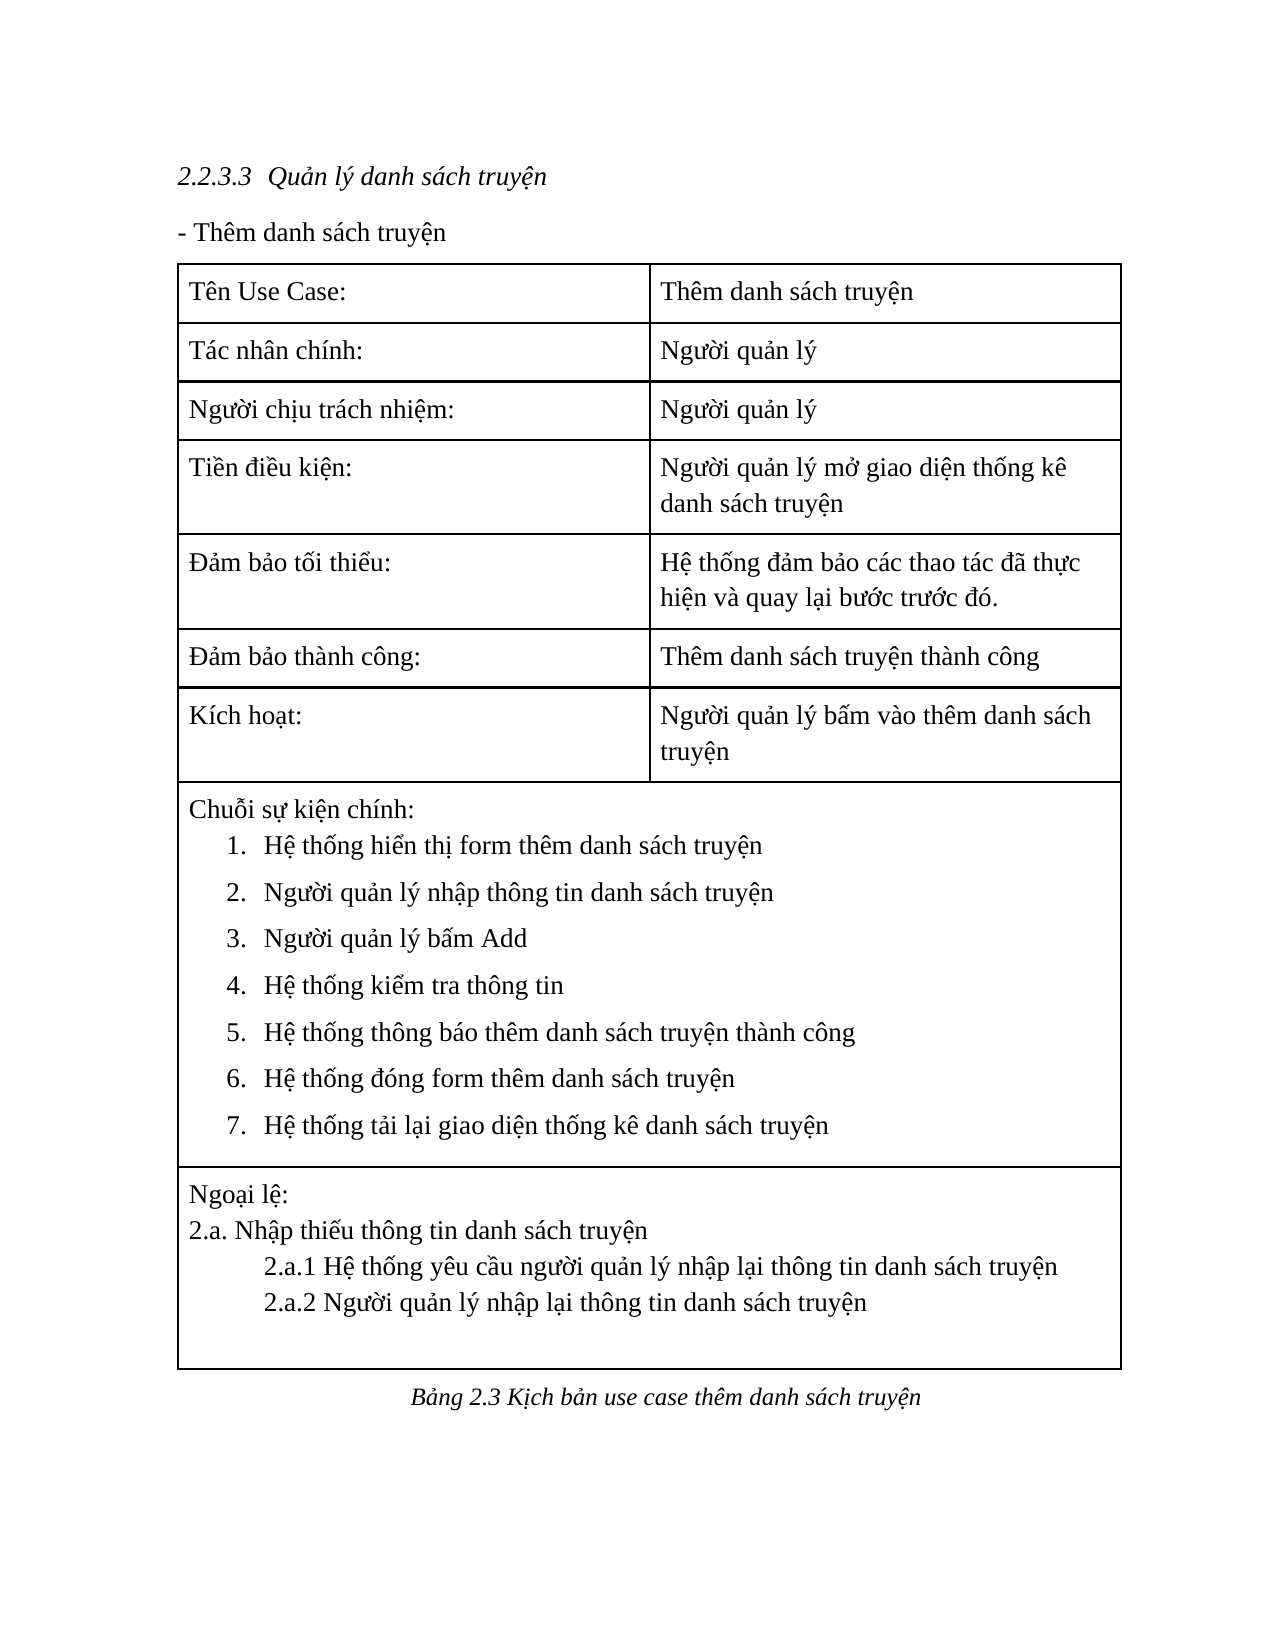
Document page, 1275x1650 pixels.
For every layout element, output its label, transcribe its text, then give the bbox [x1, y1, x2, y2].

table_cell Người quản lý [651, 383, 1120, 439]
table_cell Thêm danh sách truyện thành công [651, 630, 1120, 686]
table_cell Ngoại lệ: 2.a. Nhập thiếu thông tin danh sách truyện 2.a.1 Hệ thống yêu cầu người quản lý nhập lại thông tin danh sách truyện 2.a.2 Người quản lý nhập lại thông tin danh sách truyện [179, 1168, 1120, 1368]
table_cell Tiền điều kiện: [179, 441, 649, 533]
table_header Thêm danh sách truyện [651, 265, 1120, 322]
table_cell Đảm bảo tối thiểu: [179, 535, 649, 628]
table_cell Đảm bảo thành công: [179, 630, 649, 686]
table_cell Người chịu trách nhiệm: [179, 383, 649, 439]
table_cell Người quản lý mở giao diện thống kê danh sách truyện [651, 441, 1120, 533]
table_cell Người quản lý bấm vào thêm danh sách truyện [651, 689, 1120, 781]
table_cell Người quản lý [651, 324, 1120, 380]
table_cell Hệ thống đảm bảo các thao tác đã thực hiện và quay lại bước trước đó. [651, 535, 1120, 628]
list - Thêm danh sách truyện [177, 216, 1157, 247]
table_cell Kích hoạt: [179, 689, 649, 781]
table_cell Tác nhân chính: [179, 324, 649, 380]
table_header Tên Use Case: [179, 265, 649, 322]
subtitle Quản lý danh sách truyện [177, 160, 1157, 191]
table_cell Chuỗi sự kiện chính: Hệ thống hiển thị form thêm danh sách truyện Người quản lý nhập thông tin danh sách truyện Người quản lý bấm Add Hệ thống kiểm tra thông tin Hệ thống thông báo thêm danh sách truyện thành công Hệ thống đóng form thêm danh sách truyện Hệ thống tải lại giao diện thống kê danh sách truyện [179, 783, 1120, 1166]
